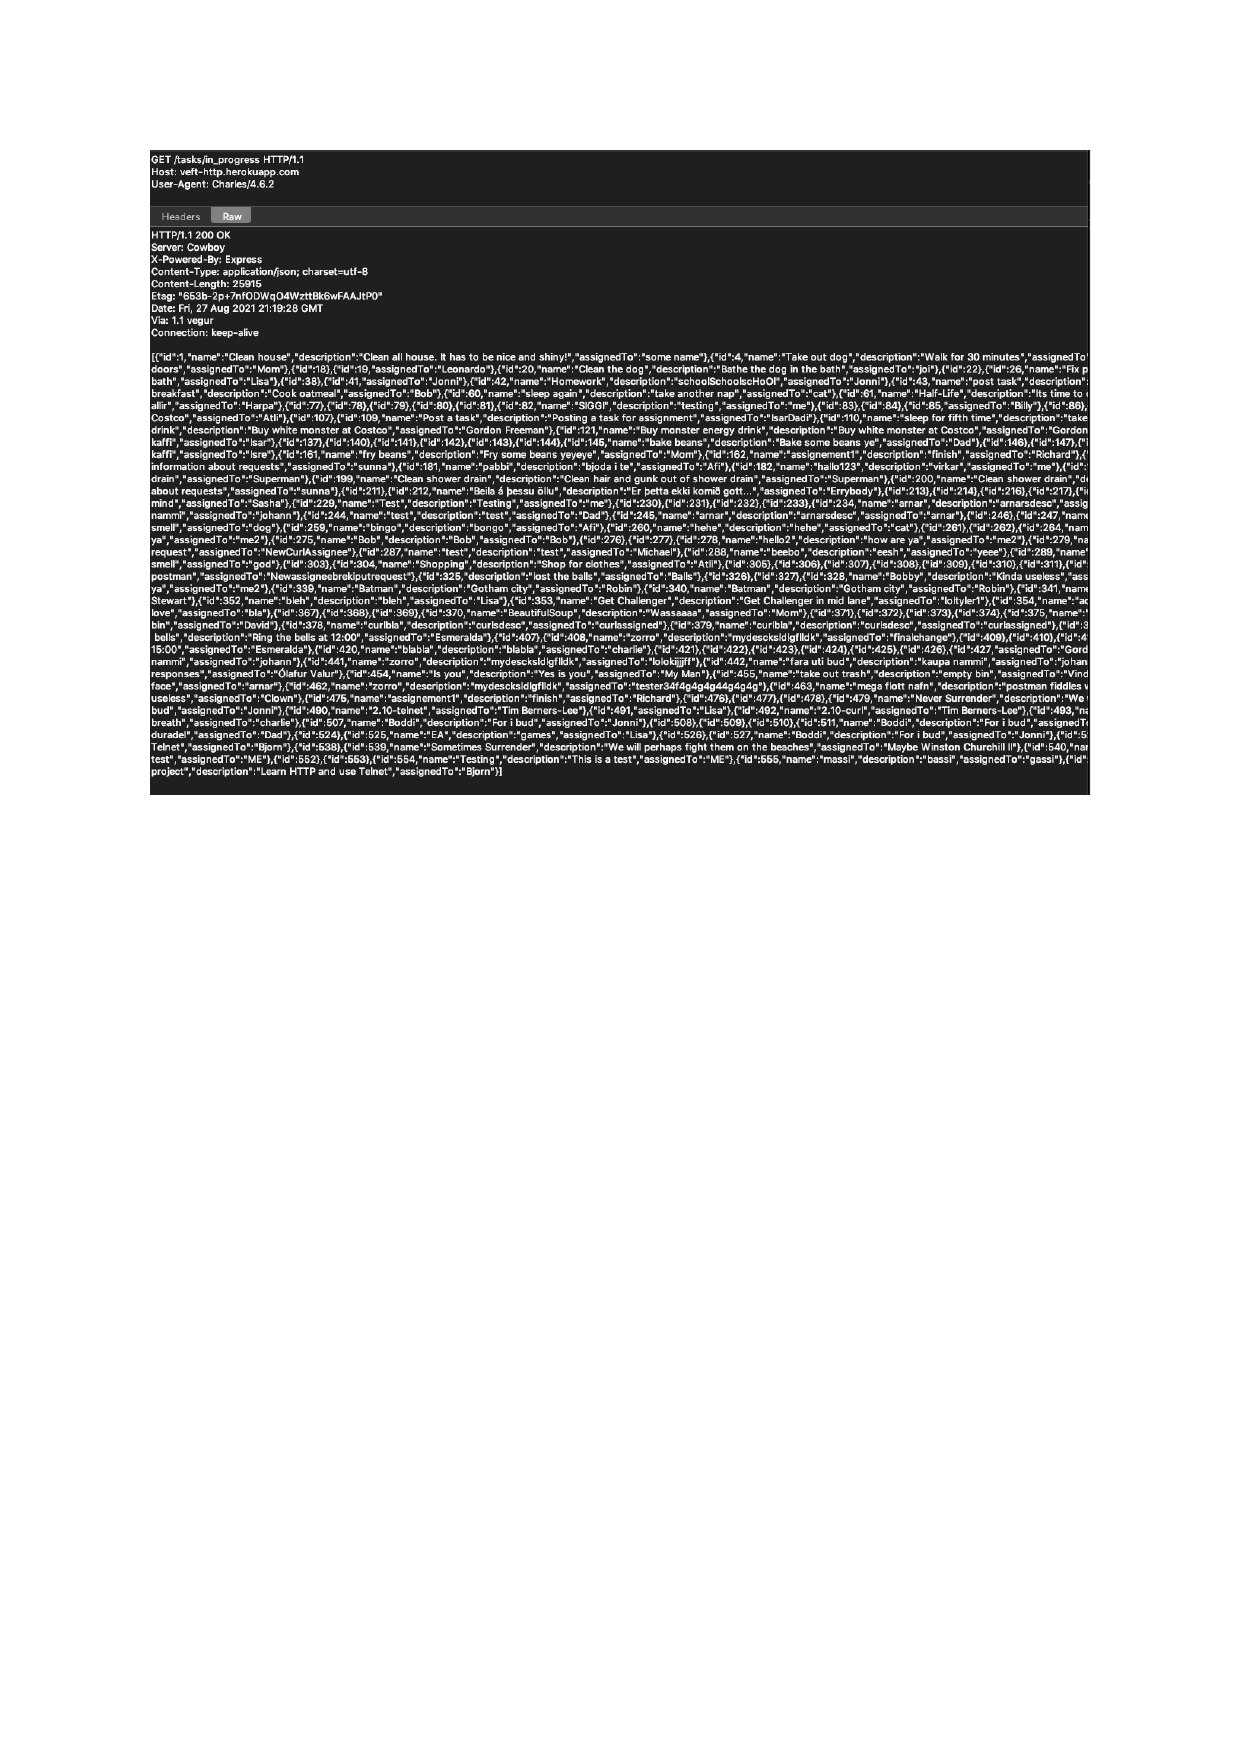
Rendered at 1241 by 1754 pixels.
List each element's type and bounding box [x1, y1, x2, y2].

picture [150, 150, 1091, 795]
